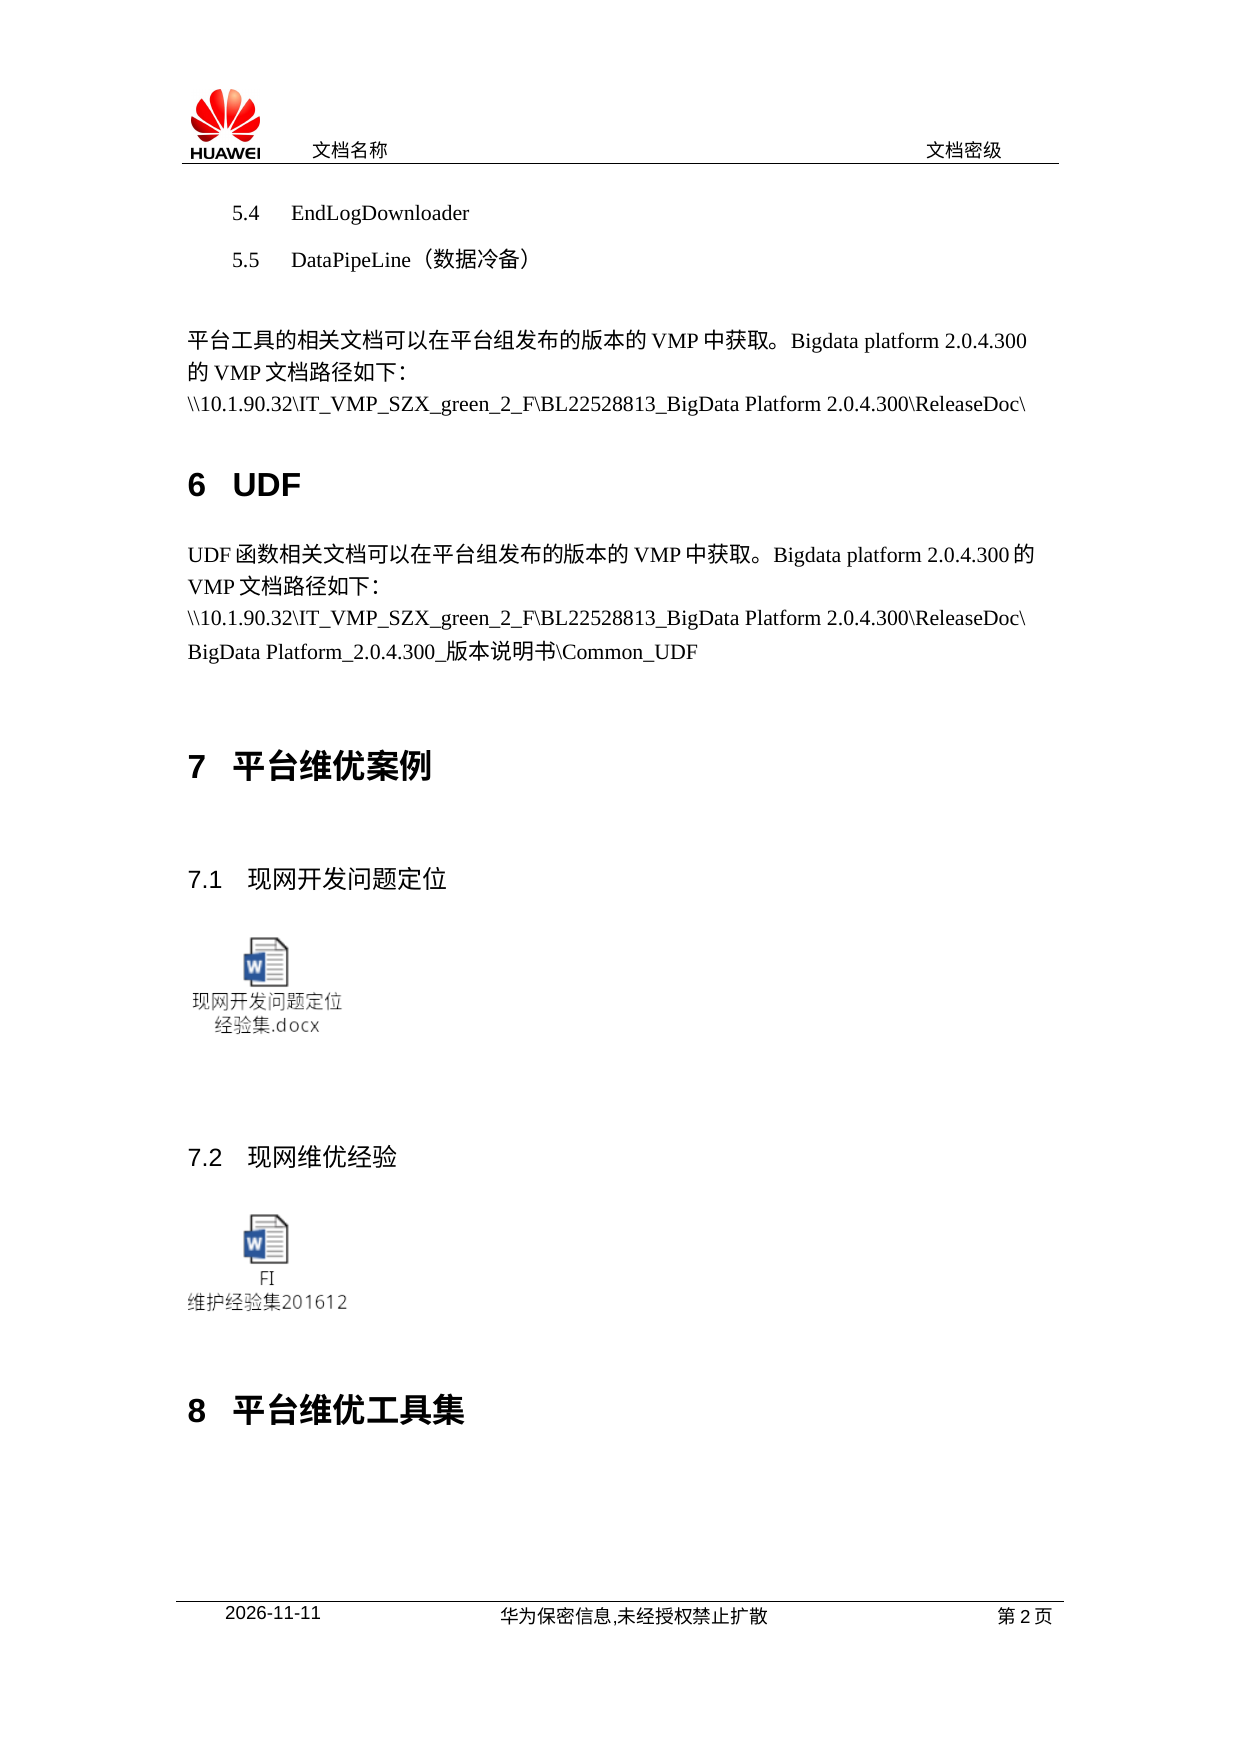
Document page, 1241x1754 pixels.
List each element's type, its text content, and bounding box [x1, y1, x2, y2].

list DataPipeLine（数据冷备） [232, 241, 1053, 274]
subtitle 现网开发问题定位 [187, 845, 1053, 910]
subtitle 平台维优工具集 [187, 1375, 1053, 1440]
list EndLogDownloader [232, 196, 1053, 229]
text \\10.1.90.32\IT_VMP_SZX_green_2_F\BL22528813_BigData Platform 2.0.4.300\ReleaseDoc\BigData Platform_2.0.4.300_版本说明书\Common_UDF [187, 601, 1053, 666]
subtitle UDF [187, 452, 1053, 517]
text 平台工具的相关文档可以在平台组发布的版本的VMP中获取。Bigdata platform 2.0.4.300的VMP文档路径如下： [187, 322, 1053, 387]
picture [191, 89, 260, 159]
text UDF函数相关文档可以在平台组发布的版本的VMP中获取。Bigdata platform 2.0.4.300的VMP文档路径如下： [187, 536, 1053, 601]
subtitle 平台维优案例 [187, 731, 1053, 796]
subtitle 现网维优经验 [187, 1123, 1053, 1188]
text \\10.1.90.32\IT_VMP_SZX_green_2_F\BL22528813_BigData Platform 2.0.4.300\ReleaseDoc\ [187, 387, 1053, 420]
